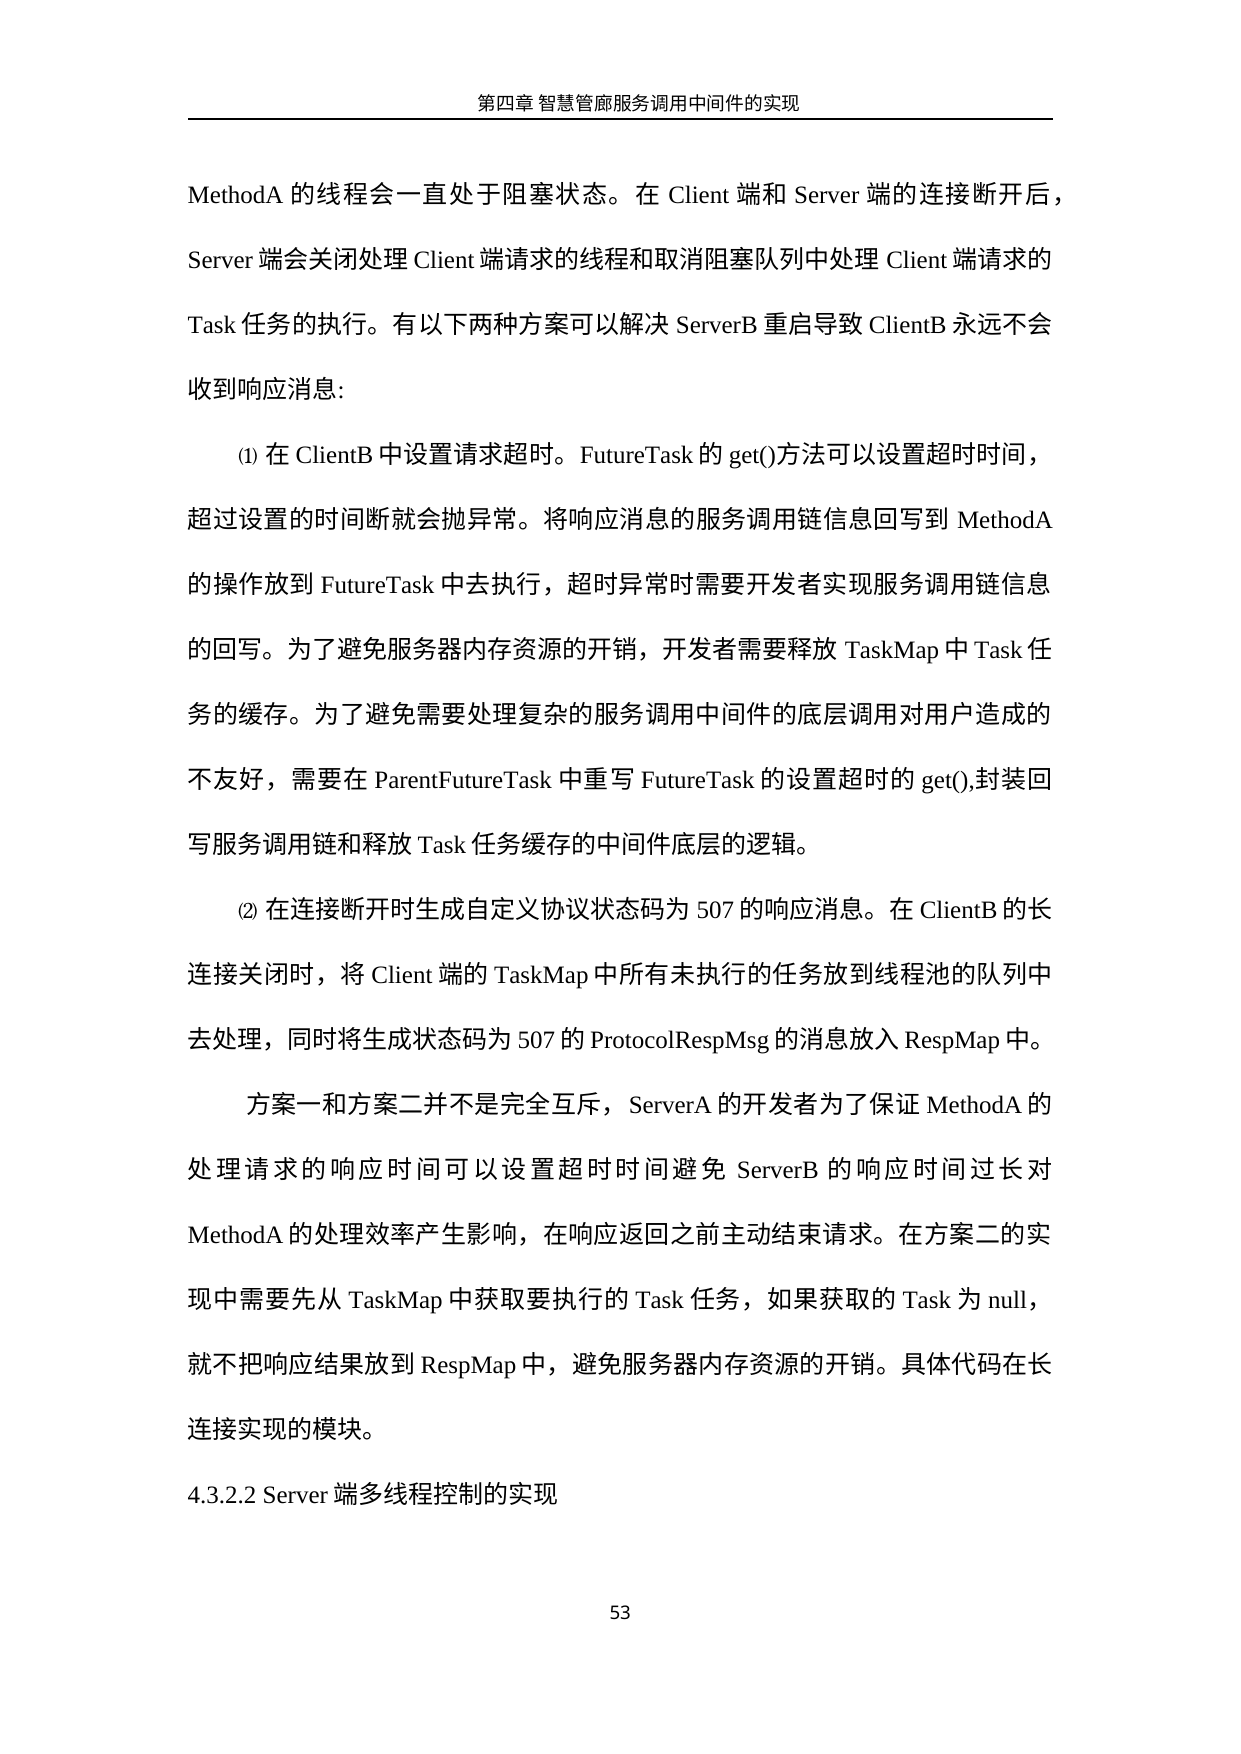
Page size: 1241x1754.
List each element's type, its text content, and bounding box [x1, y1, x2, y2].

text 方案一和方案二并不是完全互斥，ServerA的开发者为了保证MethodA的处理请求的响应时间可以设置超时时间避免ServerB的响应时间过长对MethodA的处理效率产生影响，在响应返回之前主动结束请求。在方案二的实现中需要先从TaskMap中获取要执行的Task任务，如果获取的Task为null，就不把响应结果放到RespMap中，避免服务器内存资源的开销。具体代码在长连接实现的模块。 [187, 1070, 1053, 1460]
text ⑵ 在连接断开时生成自定义协议状态码为507的响应消息。在ClientB的长连接关闭时，将Client端的TaskMap中所有未执行的任务放到线程池的队列中去处理，同时将生成状态码为507的ProtocolRespMsg的消息放入RespMap中。 [187, 875, 1053, 1070]
text ⑴ 在ClientB中设置请求超时。FutureTask的get()方法可以设置超时时间，超过设置的时间断就会抛异常。将响应消息的服务调用链信息回写到MethodA的操作放到FutureTask中去执行，超时异常时需要开发者实现服务调用链信息的回写。为了避免服务器内存资源的开销，开发者需要释放TaskMap中Task任务的缓存。为了避免需要处理复杂的服务调用中间件的底层调用对用户造成的不友好，需要在ParentFutureTask中重写FutureTask的设置超时的get(),封装回写服务调用链和释放Task任务缓存的中间件底层的逻辑。 [187, 420, 1053, 875]
text 4.3.2.2 Server端多线程控制的实现 [187, 1460, 1053, 1525]
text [187, 160, 1053, 420]
